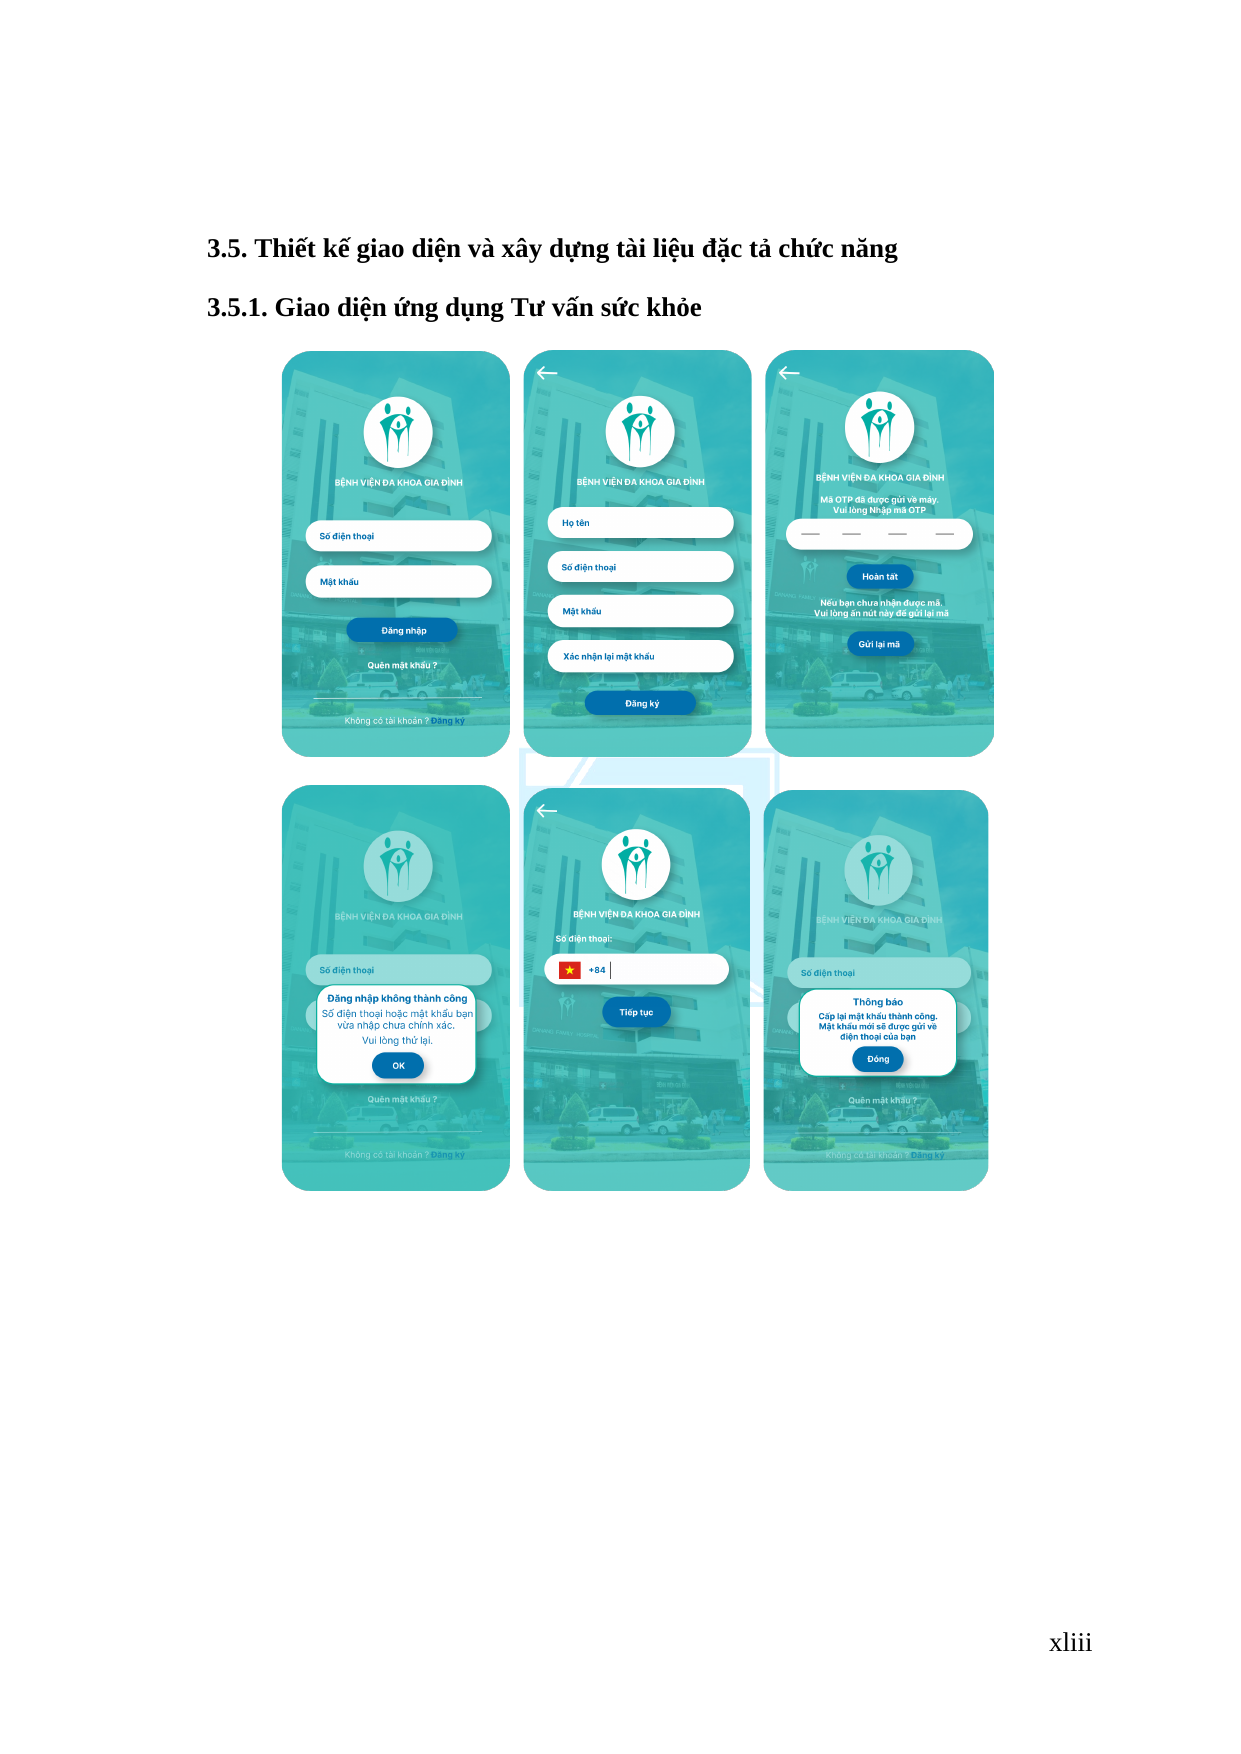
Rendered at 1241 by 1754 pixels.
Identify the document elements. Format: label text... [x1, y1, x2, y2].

subtitle 3.5.1. Giao diện ứng dụng Tư vấn sức khỏe [207, 291, 1092, 322]
picture [281, 351, 510, 757]
picture [281, 785, 510, 1191]
subtitle 3.5. Thiết kế giao diện và xây dựng tài liệu đặc tả chức năng [207, 232, 1092, 263]
picture [765, 350, 994, 757]
picture [523, 788, 750, 1191]
picture [523, 350, 752, 757]
picture [763, 790, 989, 1191]
